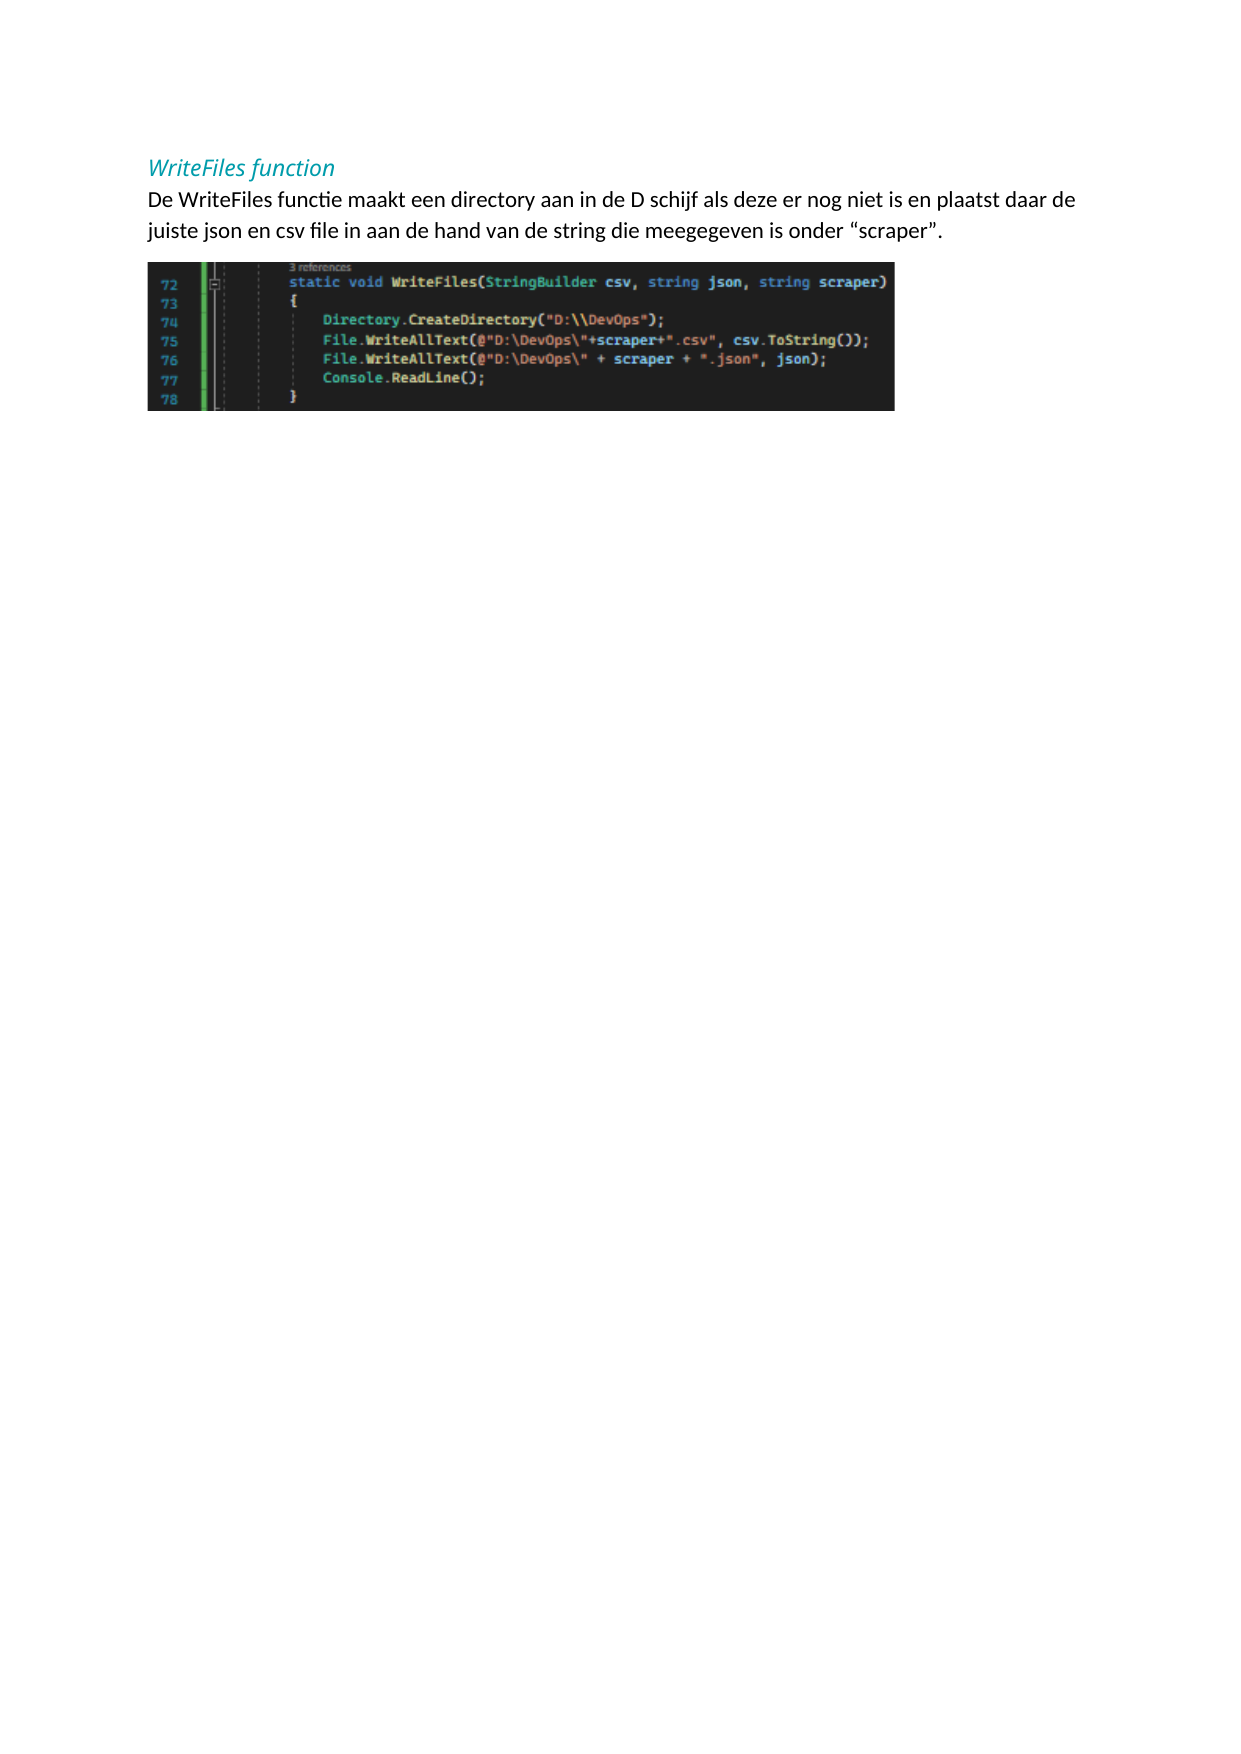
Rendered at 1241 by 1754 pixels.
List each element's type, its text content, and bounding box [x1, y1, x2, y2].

picture [147, 262, 895, 411]
text De WriteFiles functie maakt een directory aan in de D schijf als deze er nog niet is en plaatst daar de juiste json en csv file in aan de hand van de string die meegegeven is onder “scraper”. [148, 186, 1093, 244]
subtitle WriteFiles function [148, 152, 1093, 183]
